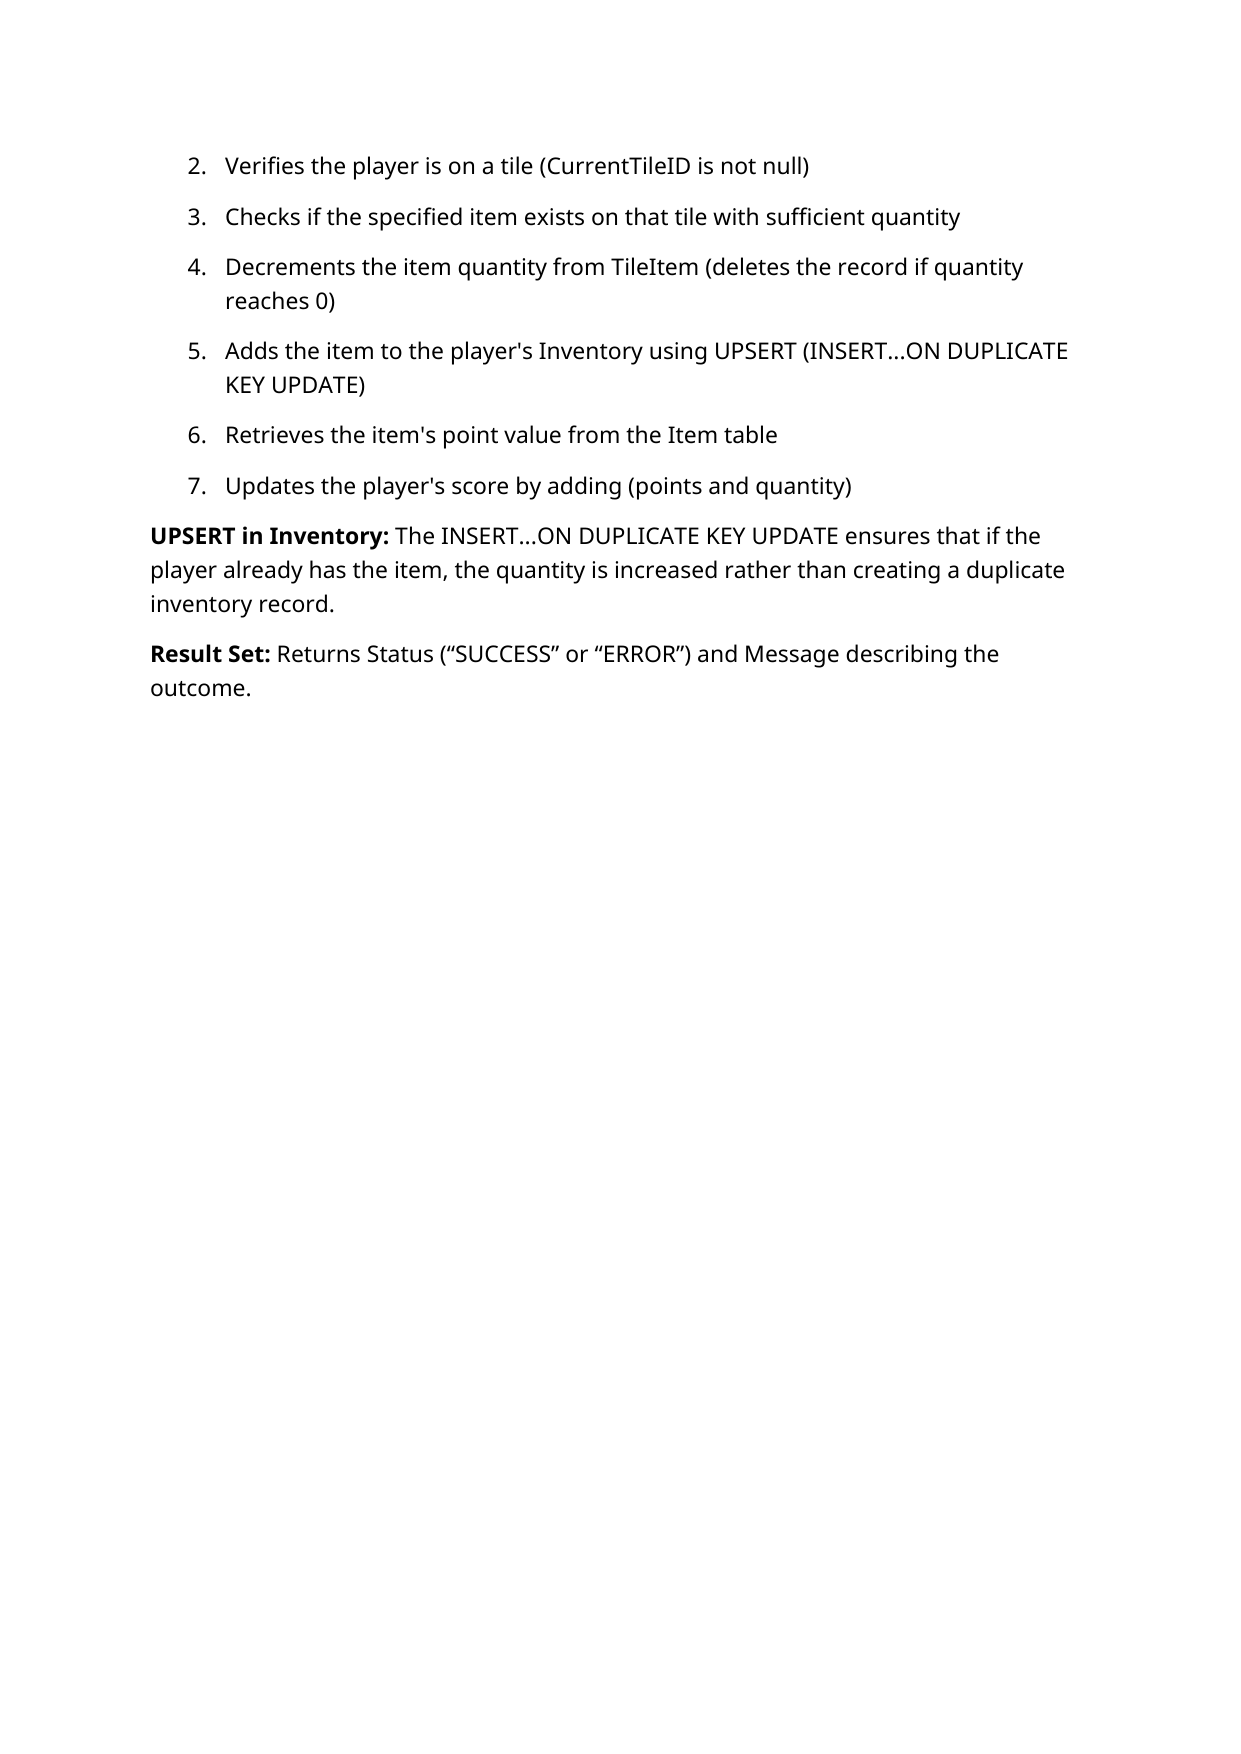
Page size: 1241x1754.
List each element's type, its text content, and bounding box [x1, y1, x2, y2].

list Updates the player's score by adding (points and quantity) [187, 469, 1090, 501]
list Adds the item to the player's Inventory using UPSERT (INSERT...ON DUPLICATE KEY UPDATE) [187, 335, 1090, 400]
list Verifies the player is on a tile (CurrentTileID is not null) [187, 150, 1090, 181]
list Decrements the item quantity from TileItem (deletes the record if quantity reaches 0) [187, 251, 1090, 316]
text Result Set: Returns Status (“SUCCESS” or “ERROR”) and Message describing the outcome. [150, 638, 1090, 703]
list Checks if the specified item exists on that tile with sufficient quantity [187, 200, 1090, 232]
list Retrieves the item's point value from the Item table [187, 419, 1090, 450]
text UPSERT in Inventory: The INSERT...ON DUPLICATE KEY UPDATE ensures that if the player already has the item, the quantity is increased rather than creating a duplicate inventory record. [150, 520, 1090, 619]
